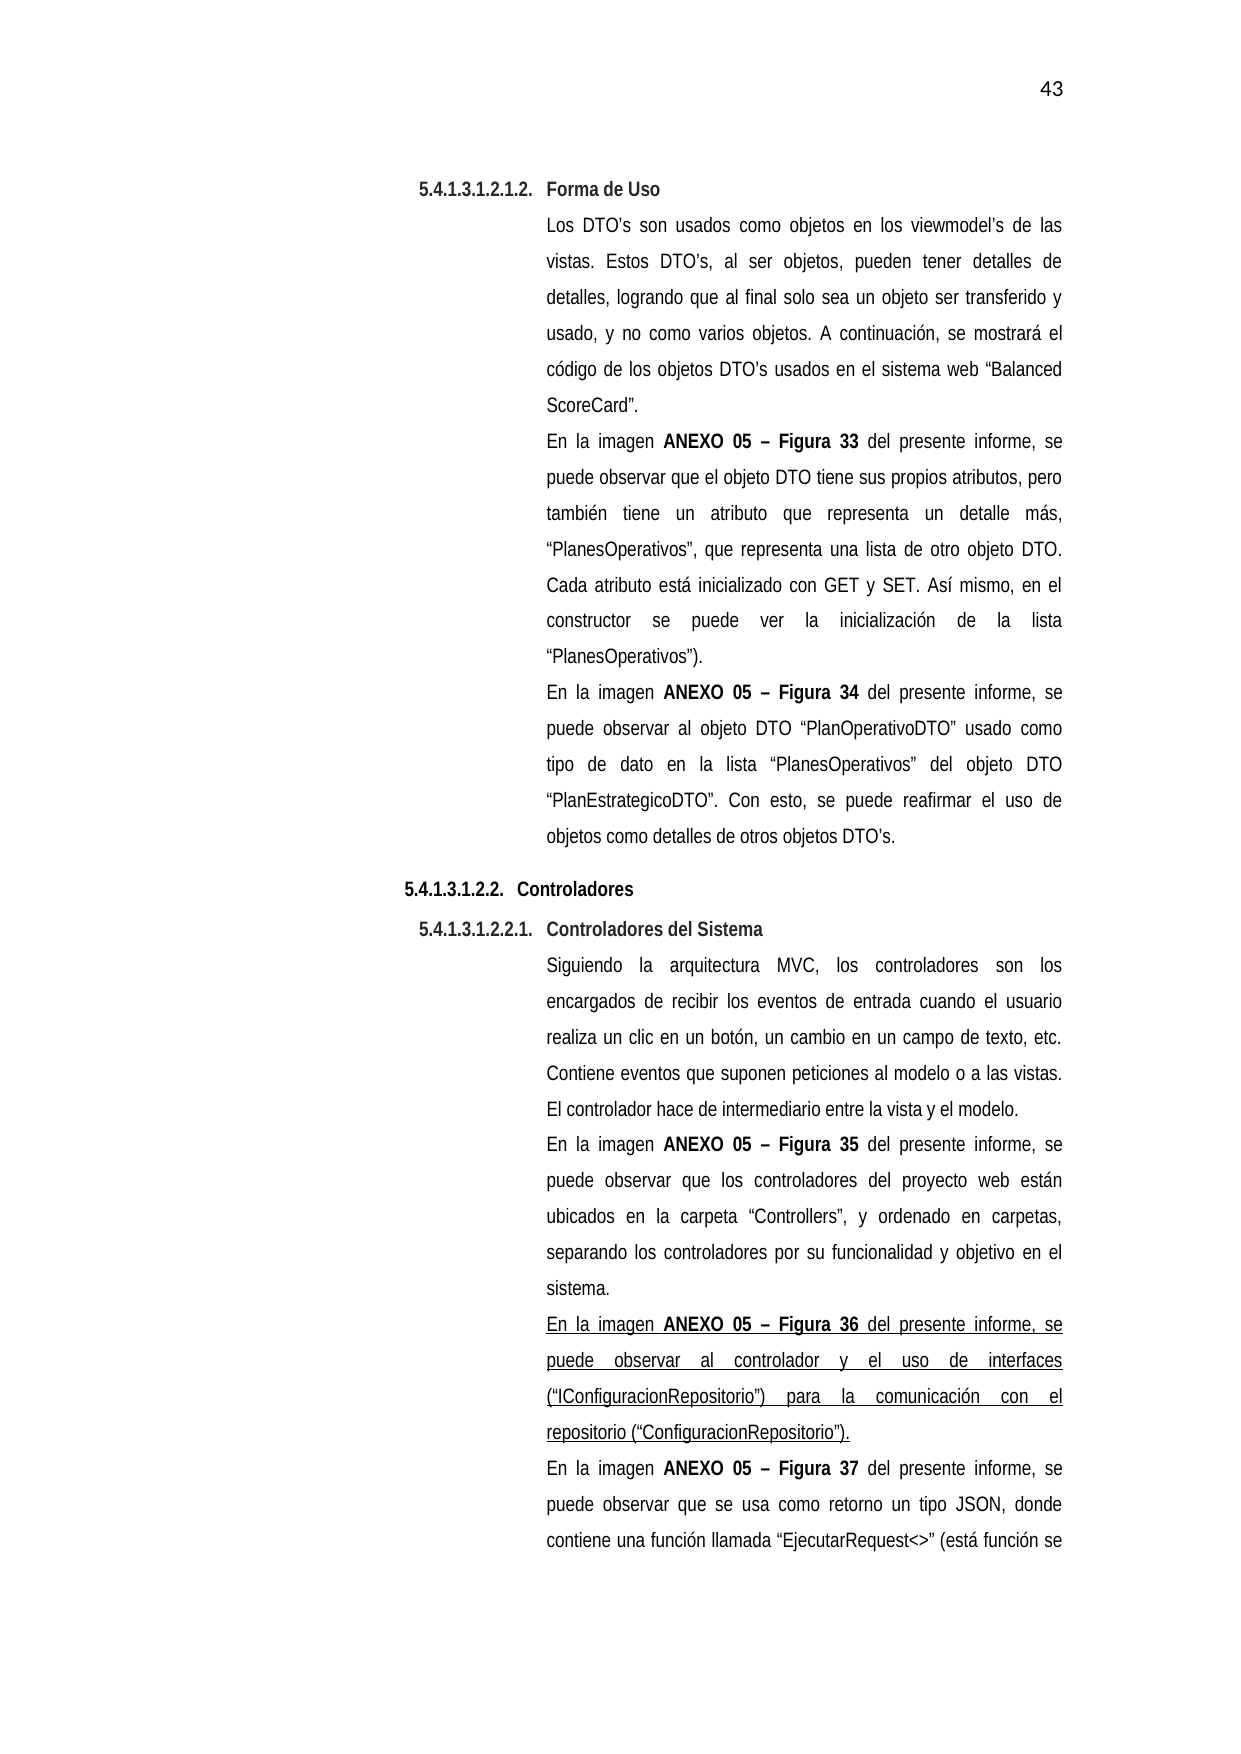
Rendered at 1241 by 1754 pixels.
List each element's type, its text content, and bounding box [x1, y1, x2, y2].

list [546, 1456, 1063, 1552]
list En la imagen ANEXO 05 – Figura 36 del presente informe, se puede observar al controlador y el uso de interfaces (“IConfiguracionRepositorio”) para la comunicación con el repositorio (“ConfiguracionRepositorio”). [546, 1406, 1063, 1444]
list Forma de Uso [419, 177, 1063, 201]
list En la imagen ANEXO 05 – Figura 33 del presente informe, se puede observar que el objeto DTO tiene sus propios atributos, pero también tiene un atributo que representa un detalle más, “PlanesOperativos”, que representa una lista de otro objeto DTO. Cada atributo está inicializado con GET y SET. Así mismo, en el constructor se puede ver la inicialización de la lista “PlanesOperativos”). [546, 429, 1063, 668]
list En la imagen ANEXO 05 – Figura 34 del presente informe, se puede observar al objeto DTO “PlanOperativoDTO” usado como tipo de dato en la lista “PlanesOperativos” del objeto DTO “PlanEstrategicoDTO”. Con esto, se puede reafirmar el uso de objetos como detalles de otros objetos DTO’s. [546, 680, 1063, 848]
list Controladores del Sistema [419, 917, 1063, 941]
list En la imagen ANEXO 05 – Figura 36 del presente informe, se puede observar al controlador y el uso de interfaces (“IConfiguracionRepositorio”) para la comunicación con el repositorio (“ConfiguracionRepositorio”). [546, 1334, 1063, 1369]
list En la imagen ANEXO 05 – Figura 36 del presente informe, se puede observar al controlador y el uso de interfaces (“IConfiguracionRepositorio”) para la comunicación con el repositorio (“ConfiguracionRepositorio”). [546, 1370, 1063, 1405]
list Controladores [404, 877, 1063, 901]
list En la imagen ANEXO 05 – Figura 35 del presente informe, se puede observar que los controladores del proyecto web están ubicados en la carpeta “Controllers”, y ordenado en carpetas, separando los controladores por su funcionalidad y objetivo en el sistema. [546, 1132, 1063, 1300]
list Los DTO’s son usados como objetos en los viewmodel’s de las vistas. Estos DTO’s, al ser objetos, pueden tener detalles de detalles, logrando que al final solo sea un objeto ser transferido y usado, y no como varios objetos. A continuación, se mostrará el código de los objetos DTO’s usados en el sistema web “Balanced ScoreCard”. [546, 213, 1063, 417]
list Siguiendo la arquitectura MVC, los controladores son los encargados de recibir los eventos de entrada cuando el usuario realiza un clic en un botón, un cambio en un campo de texto, etc. Contiene eventos que suponen peticiones al modelo o a las vistas. El controlador hace de intermediario entre la vista y el modelo. [546, 953, 1063, 1120]
